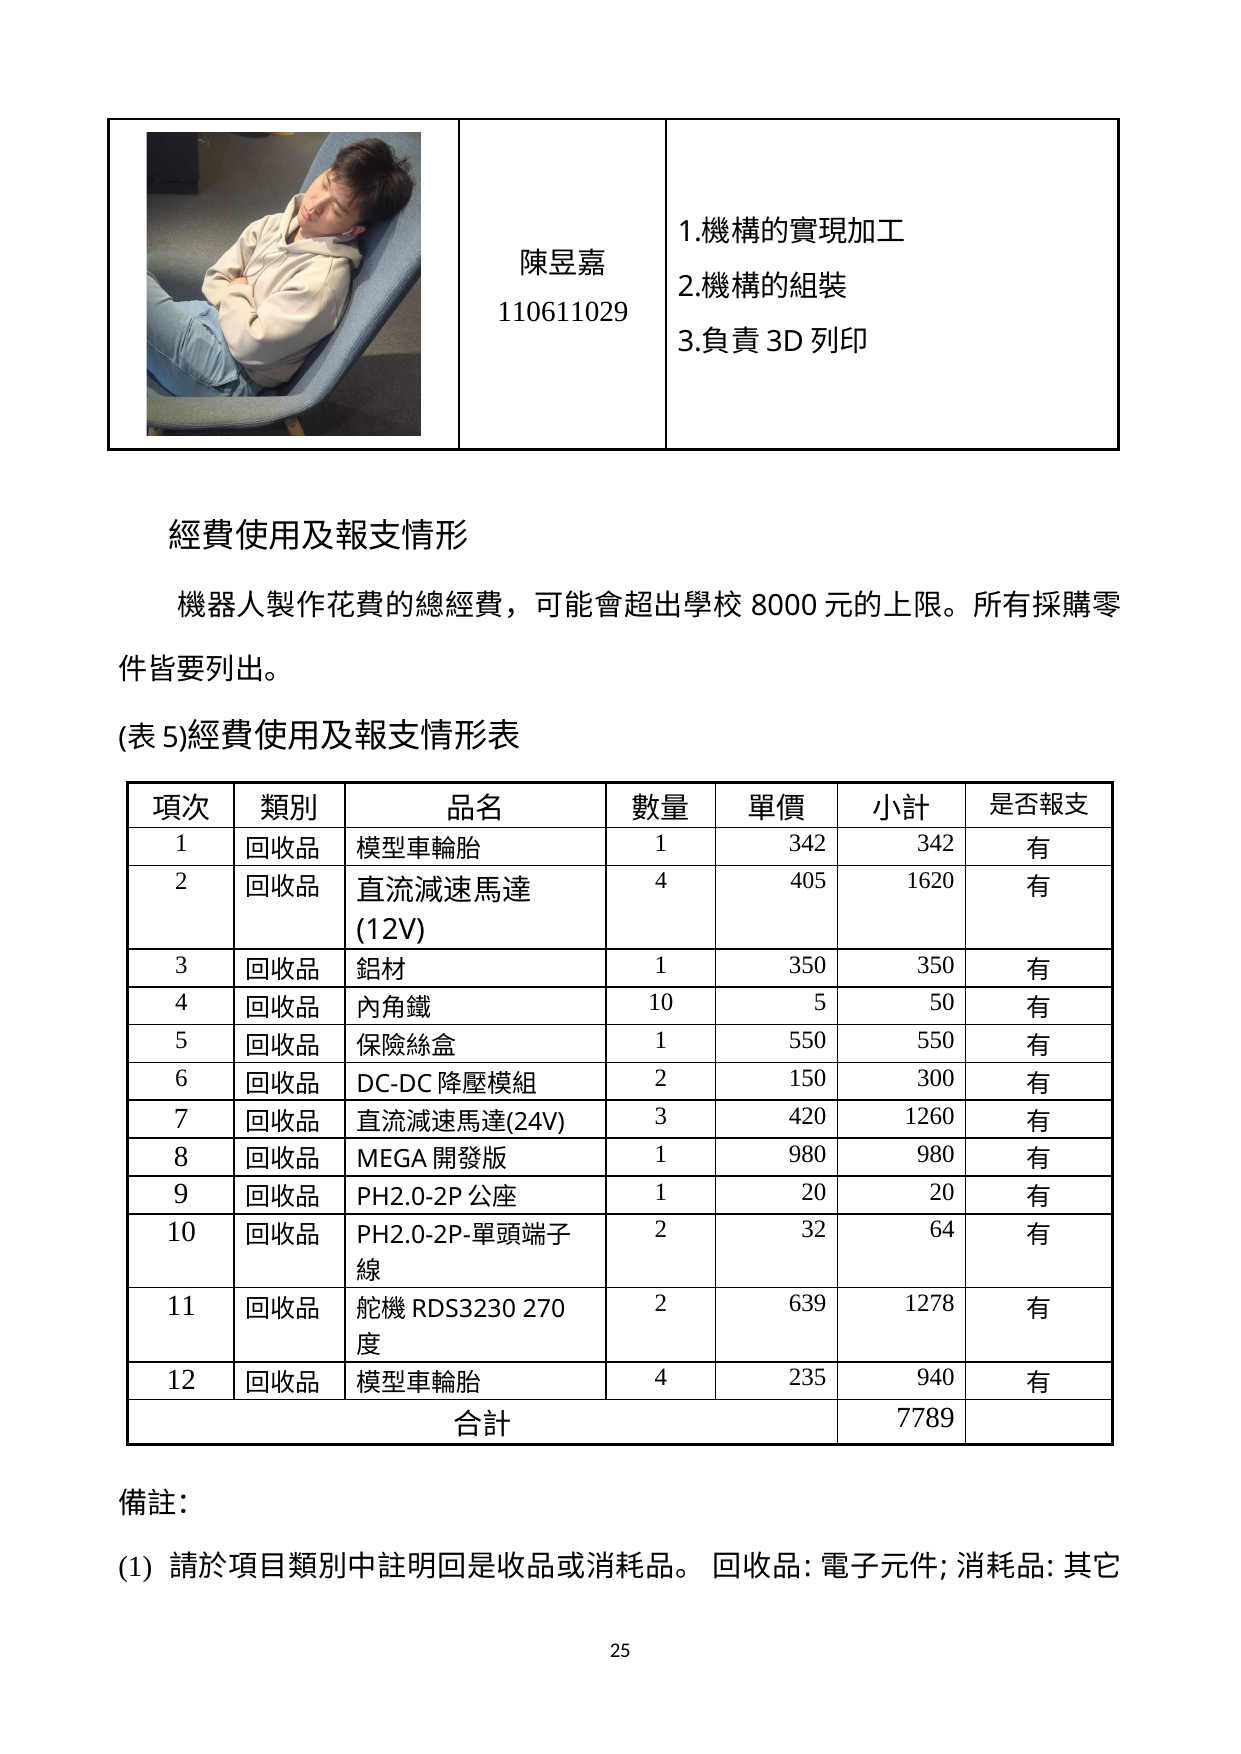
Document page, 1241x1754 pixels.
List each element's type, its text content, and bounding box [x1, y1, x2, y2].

table_cell 4 [607, 1363, 715, 1399]
table_cell 550 [716, 1025, 837, 1062]
table_cell 235 [716, 1363, 837, 1399]
table_cell 2 [607, 1063, 715, 1099]
table_cell [235, 1025, 344, 1062]
table_cell [346, 988, 605, 1024]
table_cell [235, 1363, 344, 1399]
table_cell 20 [716, 1177, 837, 1213]
table_cell 1 [129, 828, 233, 864]
table_cell [346, 1215, 605, 1287]
table_cell 550 [838, 1025, 965, 1062]
table_cell [235, 988, 344, 1024]
table_cell 11 [129, 1288, 233, 1361]
table_cell 7 [129, 1101, 233, 1137]
table_cell [966, 1177, 1111, 1213]
table_cell 4 [607, 866, 715, 948]
table_cell [235, 1139, 344, 1175]
table_cell [966, 1063, 1111, 1099]
table_cell 1 [607, 950, 715, 986]
table_cell [129, 1400, 837, 1443]
table_cell [346, 1177, 605, 1213]
table_cell [346, 828, 605, 864]
table_cell [966, 1101, 1111, 1137]
table_header [129, 784, 233, 827]
table_cell [966, 1363, 1111, 1399]
table_cell [235, 950, 344, 986]
table_cell [235, 1177, 344, 1213]
table_cell [346, 1288, 605, 1361]
table_cell 3 [607, 1101, 715, 1137]
table_cell 639 [716, 1288, 837, 1361]
table_cell [966, 1139, 1111, 1175]
table_cell 8 [129, 1139, 233, 1175]
table_cell 940 [838, 1363, 965, 1399]
table_cell 300 [838, 1063, 965, 1099]
table_cell 2 [607, 1288, 715, 1361]
table_header [716, 784, 837, 827]
table_cell 4 [129, 988, 233, 1024]
table_cell 1278 [838, 1288, 965, 1361]
table_cell 405 [716, 866, 837, 948]
table_cell 5 [129, 1025, 233, 1062]
table_cell 10 [607, 988, 715, 1024]
table_cell 350 [838, 950, 965, 986]
table_cell [966, 828, 1111, 864]
table_cell 9 [129, 1177, 233, 1213]
table_cell 1260 [838, 1101, 965, 1137]
table_cell 12 [129, 1363, 233, 1399]
table_cell 2 [607, 1215, 715, 1287]
table_cell [235, 1288, 344, 1361]
table_cell 1 [607, 1177, 715, 1213]
table_cell [667, 120, 1117, 448]
table_cell 350 [716, 950, 837, 986]
table_cell 6 [129, 1063, 233, 1099]
table_cell 980 [716, 1139, 837, 1175]
table_cell 64 [838, 1215, 965, 1287]
table_cell [966, 1400, 1111, 1443]
table_cell 10 [129, 1215, 233, 1287]
table_cell 110611029 [460, 120, 665, 448]
table_cell 20 [838, 1177, 965, 1213]
table_cell [110, 120, 458, 448]
table_cell 50 [838, 988, 965, 1024]
table_cell 3 [129, 950, 233, 986]
table_cell [346, 1139, 605, 1175]
table_cell 1620 [838, 866, 965, 948]
table_header [235, 784, 344, 827]
table_header [966, 784, 1111, 827]
table_cell [346, 866, 605, 948]
table_header [607, 784, 715, 827]
table_cell 150 [716, 1063, 837, 1099]
table_cell 980 [838, 1139, 965, 1175]
table_cell 342 [838, 828, 965, 864]
table_cell 1 [607, 828, 715, 864]
table_cell [235, 1063, 344, 1099]
table_cell [235, 866, 344, 948]
table_cell [235, 828, 344, 864]
table_cell [235, 1215, 344, 1287]
table_cell 1 [607, 1025, 715, 1062]
table_cell [346, 1363, 605, 1399]
table_cell [966, 866, 1111, 948]
table_cell [346, 1101, 605, 1137]
table_header [346, 784, 605, 827]
table_cell [235, 1101, 344, 1137]
table_cell 32 [716, 1215, 837, 1287]
table_cell [966, 950, 1111, 986]
table_cell [346, 1025, 605, 1062]
table_cell 1 [607, 1139, 715, 1175]
table_cell [966, 1215, 1111, 1287]
table_cell [346, 950, 605, 986]
table_cell [346, 1063, 605, 1099]
picture [146, 132, 421, 436]
table_cell [966, 1288, 1111, 1361]
table_cell [966, 1025, 1111, 1062]
table_cell 420 [716, 1101, 837, 1137]
table_cell [966, 988, 1111, 1024]
table_header [838, 784, 965, 827]
table_cell 5 [716, 988, 837, 1024]
table_cell 7789 [838, 1400, 965, 1443]
table_cell 342 [716, 828, 837, 864]
table_cell 2 [129, 866, 233, 948]
